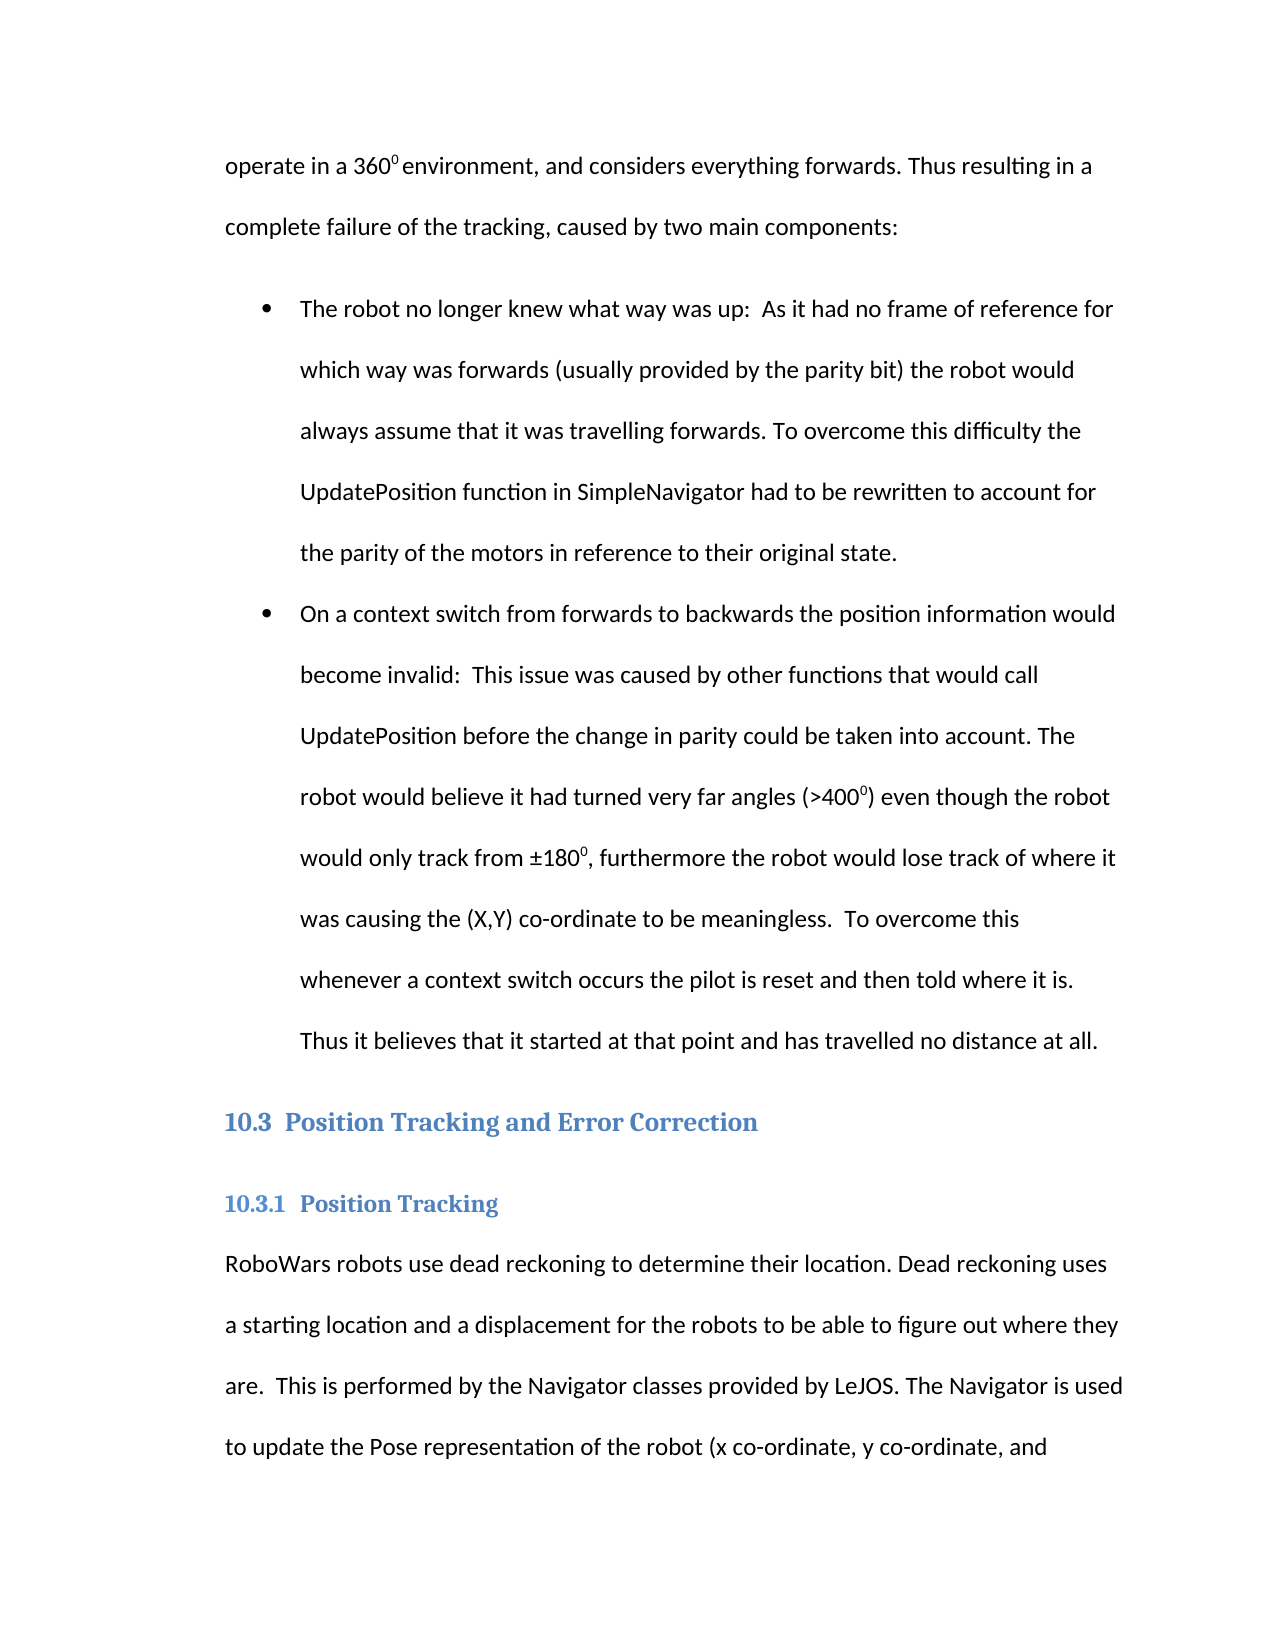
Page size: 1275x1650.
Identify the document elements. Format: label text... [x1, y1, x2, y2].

subtitle Position Tracking and Error Correction [225, 1107, 1125, 1138]
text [225, 150, 1125, 242]
list On a context switch from forwards to backwards the position information would become invalid: This issue was caused by other functions that would call UpdatePosition before the change in parity could be taken into account. The robot would believe it had turned very far angles (>4000) even though the robot would only track from ±1800, furthermore the robot would lose track of where it was causing the (X,Y) co-ordinate to be meaningless. To overcome this whenever a context switch occurs the pilot is reset and then told where it is. Thus it believes that it started at that point and has travelled no distance at all. [262, 598, 1125, 1056]
list The robot no longer knew what way was up: As it had no frame of reference for which way was forwards (usually provided by the parity bit) the robot would always assume that it was travelling forwards. To overcome this difficulty the UpdatePosition function in SimpleNavigator had to be rewritten to account for the parity of the motors in reference to their original state. [262, 293, 1125, 568]
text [225, 1248, 1125, 1462]
subtitle Position Tracking [225, 1190, 1125, 1219]
